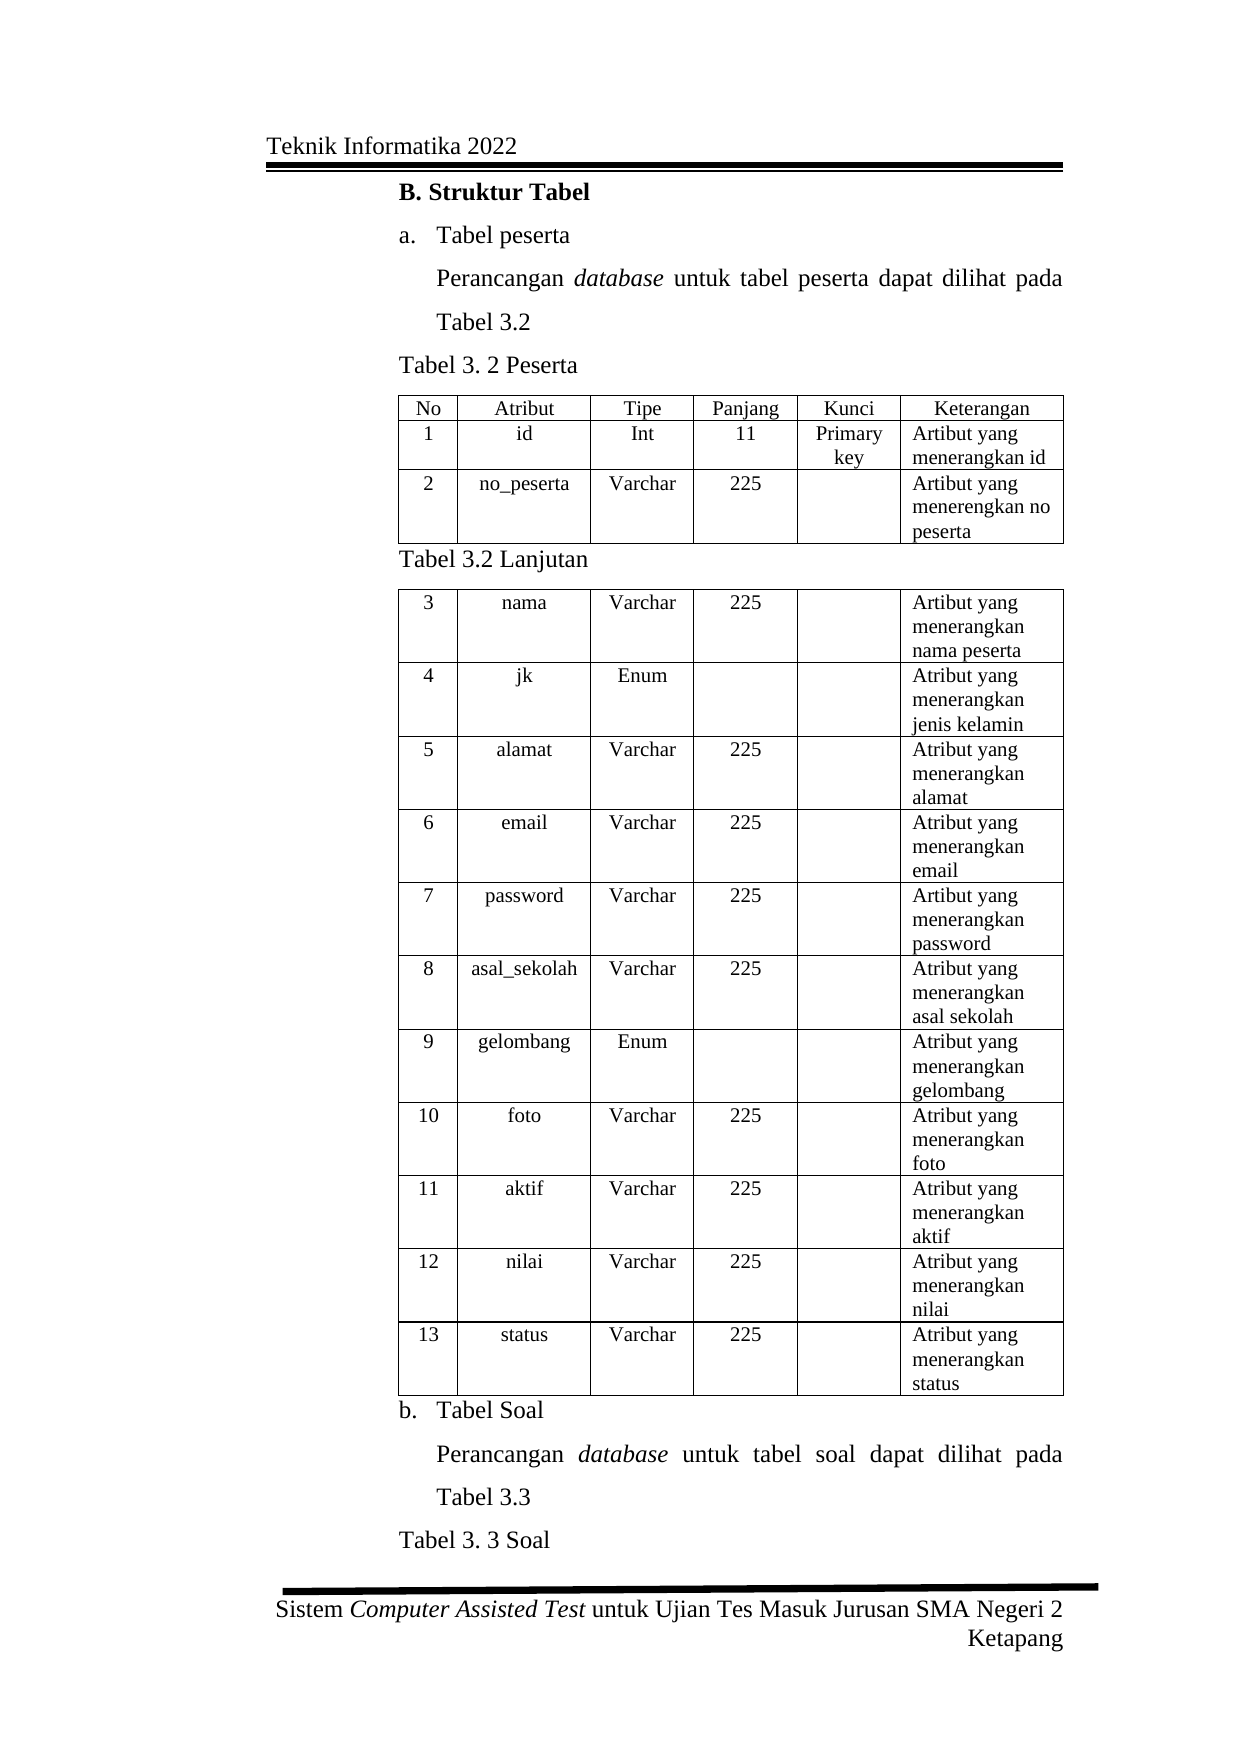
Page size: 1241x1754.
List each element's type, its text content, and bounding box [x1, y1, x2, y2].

table_cell Varchar [591, 810, 693, 882]
table_cell Atribut yang menerangkan status [901, 1323, 1063, 1394]
table_cell status [458, 1323, 590, 1394]
table_cell jk [458, 663, 590, 736]
table_cell email [458, 810, 590, 882]
table_cell [798, 470, 900, 543]
table_cell [798, 737, 900, 809]
table_cell asal_sekolah [458, 956, 590, 1028]
table_cell 225 [694, 956, 797, 1028]
table_cell Varchar [591, 1323, 693, 1394]
table_cell Varchar [591, 1249, 693, 1321]
list Tabel peserta [399, 220, 1063, 249]
table_cell aktif [458, 1176, 590, 1248]
table_cell 2 [399, 470, 457, 543]
table_cell Enum [591, 663, 693, 736]
table_cell Atribut yang menerangkan jenis kelamin [901, 663, 1063, 736]
table_cell 7 [399, 883, 457, 955]
table_cell 225 [694, 1176, 797, 1248]
table_cell nilai [458, 1249, 590, 1321]
table_cell Enum [591, 1030, 693, 1102]
text Tabel 3. 2 Peserta [399, 350, 1063, 378]
table_header nama [458, 590, 590, 662]
table_header Artibut yang menerangkan nama peserta [901, 590, 1063, 662]
list Tabel Soal [399, 1396, 1063, 1424]
table_cell Varchar [591, 737, 693, 809]
table_cell 10 [399, 1103, 457, 1175]
text Tabel 3. 3 Soal [399, 1525, 1063, 1554]
table_cell 4 [399, 663, 457, 736]
table_header Keterangan [901, 396, 1063, 420]
table_cell [694, 1030, 797, 1102]
list Perancangan database untuk tabel soal dapat dilihat pada Tabel 3.3 [436, 1439, 1063, 1511]
table_cell Artibut yang menerengkan no peserta [901, 470, 1063, 543]
table_cell [798, 956, 900, 1028]
table_cell alamat [458, 737, 590, 809]
table_cell Atribut yang menerangkan foto [901, 1103, 1063, 1175]
table_cell password [458, 883, 590, 955]
table_cell [798, 1249, 900, 1321]
table_cell [694, 663, 797, 736]
table_cell Atribut yang menerangkan gelombang [901, 1030, 1063, 1102]
table_cell 11 [399, 1176, 457, 1248]
table_cell no_peserta [458, 470, 590, 543]
table_cell 225 [694, 1249, 797, 1321]
table_header Varchar [591, 590, 693, 662]
table_header Tipe [591, 396, 693, 420]
table_cell Artibut yang menerangkan password [901, 883, 1063, 955]
table_cell Varchar [591, 470, 693, 543]
table_cell Atribut yang menerangkan nilai [901, 1249, 1063, 1321]
table_cell 225 [694, 737, 797, 809]
table_cell gelombang [458, 1030, 590, 1102]
table_cell [798, 810, 900, 882]
table_cell Atribut yang menerangkan alamat [901, 737, 1063, 809]
table_cell 225 [694, 1323, 797, 1394]
table_cell 13 [399, 1323, 457, 1394]
table_cell [798, 883, 900, 955]
table_cell 225 [694, 883, 797, 955]
table_cell Varchar [591, 1103, 693, 1175]
table_cell Primary key [798, 421, 900, 469]
table_cell 5 [399, 737, 457, 809]
table_cell Varchar [591, 956, 693, 1028]
table_cell 12 [399, 1249, 457, 1321]
table_header 3 [399, 590, 457, 662]
table_cell 8 [399, 956, 457, 1028]
table_cell foto [458, 1103, 590, 1175]
table_cell 1 [399, 421, 457, 469]
table_cell [798, 1176, 900, 1248]
table_cell Varchar [591, 883, 693, 955]
table_cell [798, 663, 900, 736]
table_cell Artibut yang menerangkan id [901, 421, 1063, 469]
table_cell [798, 1103, 900, 1175]
table_cell Atribut yang menerangkan aktif [901, 1176, 1063, 1248]
table_cell 6 [399, 810, 457, 882]
table_header Panjang [694, 396, 797, 420]
table_header [798, 590, 900, 662]
table_cell 225 [694, 810, 797, 882]
table_header Kunci [798, 396, 900, 420]
table_cell [798, 1030, 900, 1102]
list Perancangan database untuk tabel peserta dapat dilihat pada Tabel 3.2 [436, 263, 1063, 335]
table_cell 225 [694, 1103, 797, 1175]
table_cell 9 [399, 1030, 457, 1102]
table_cell Int [591, 421, 693, 469]
table_cell Atribut yang menerangkan email [901, 810, 1063, 882]
table_cell Atribut yang menerangkan asal sekolah [901, 956, 1063, 1028]
table_cell 225 [694, 470, 797, 543]
table_header 225 [694, 590, 797, 662]
table_cell [798, 1323, 900, 1394]
table_cell id [458, 421, 590, 469]
table_header Atribut [458, 396, 590, 420]
table_cell Varchar [591, 1176, 693, 1248]
list Struktur Tabel [399, 177, 1063, 206]
table_cell 11 [694, 421, 797, 469]
text Tabel 3.2 Lanjutan [399, 544, 1063, 572]
table_header No [399, 396, 457, 420]
